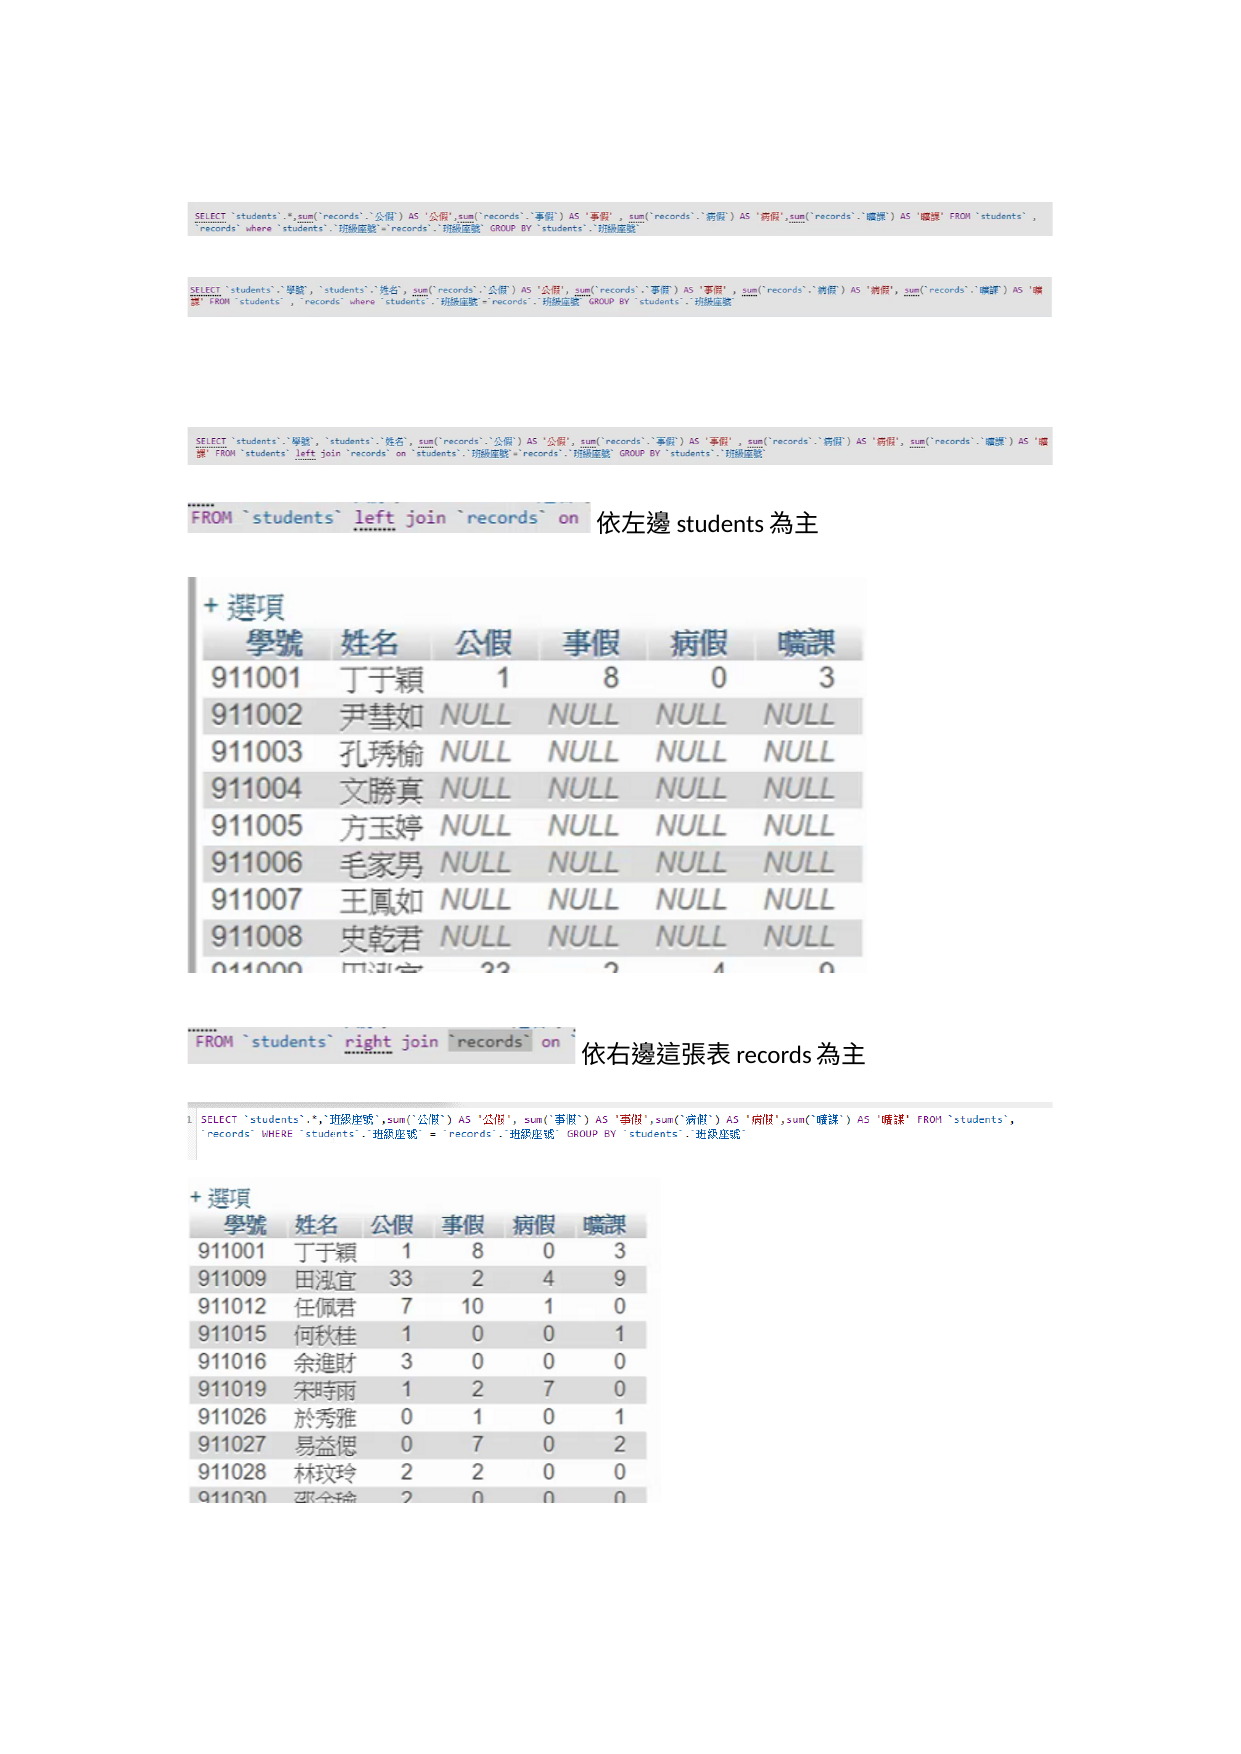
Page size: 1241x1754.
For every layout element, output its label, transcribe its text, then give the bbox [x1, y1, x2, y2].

text 依左邊students為主 [187, 502, 1053, 577]
picture [187, 277, 1053, 317]
text 依右邊這張表records為主 [187, 1027, 1053, 1102]
picture [187, 577, 868, 973]
picture [187, 1177, 662, 1503]
picture [187, 202, 1053, 236]
picture [187, 1027, 576, 1064]
picture [187, 1102, 1053, 1160]
picture [187, 502, 591, 533]
picture [187, 427, 1053, 465]
